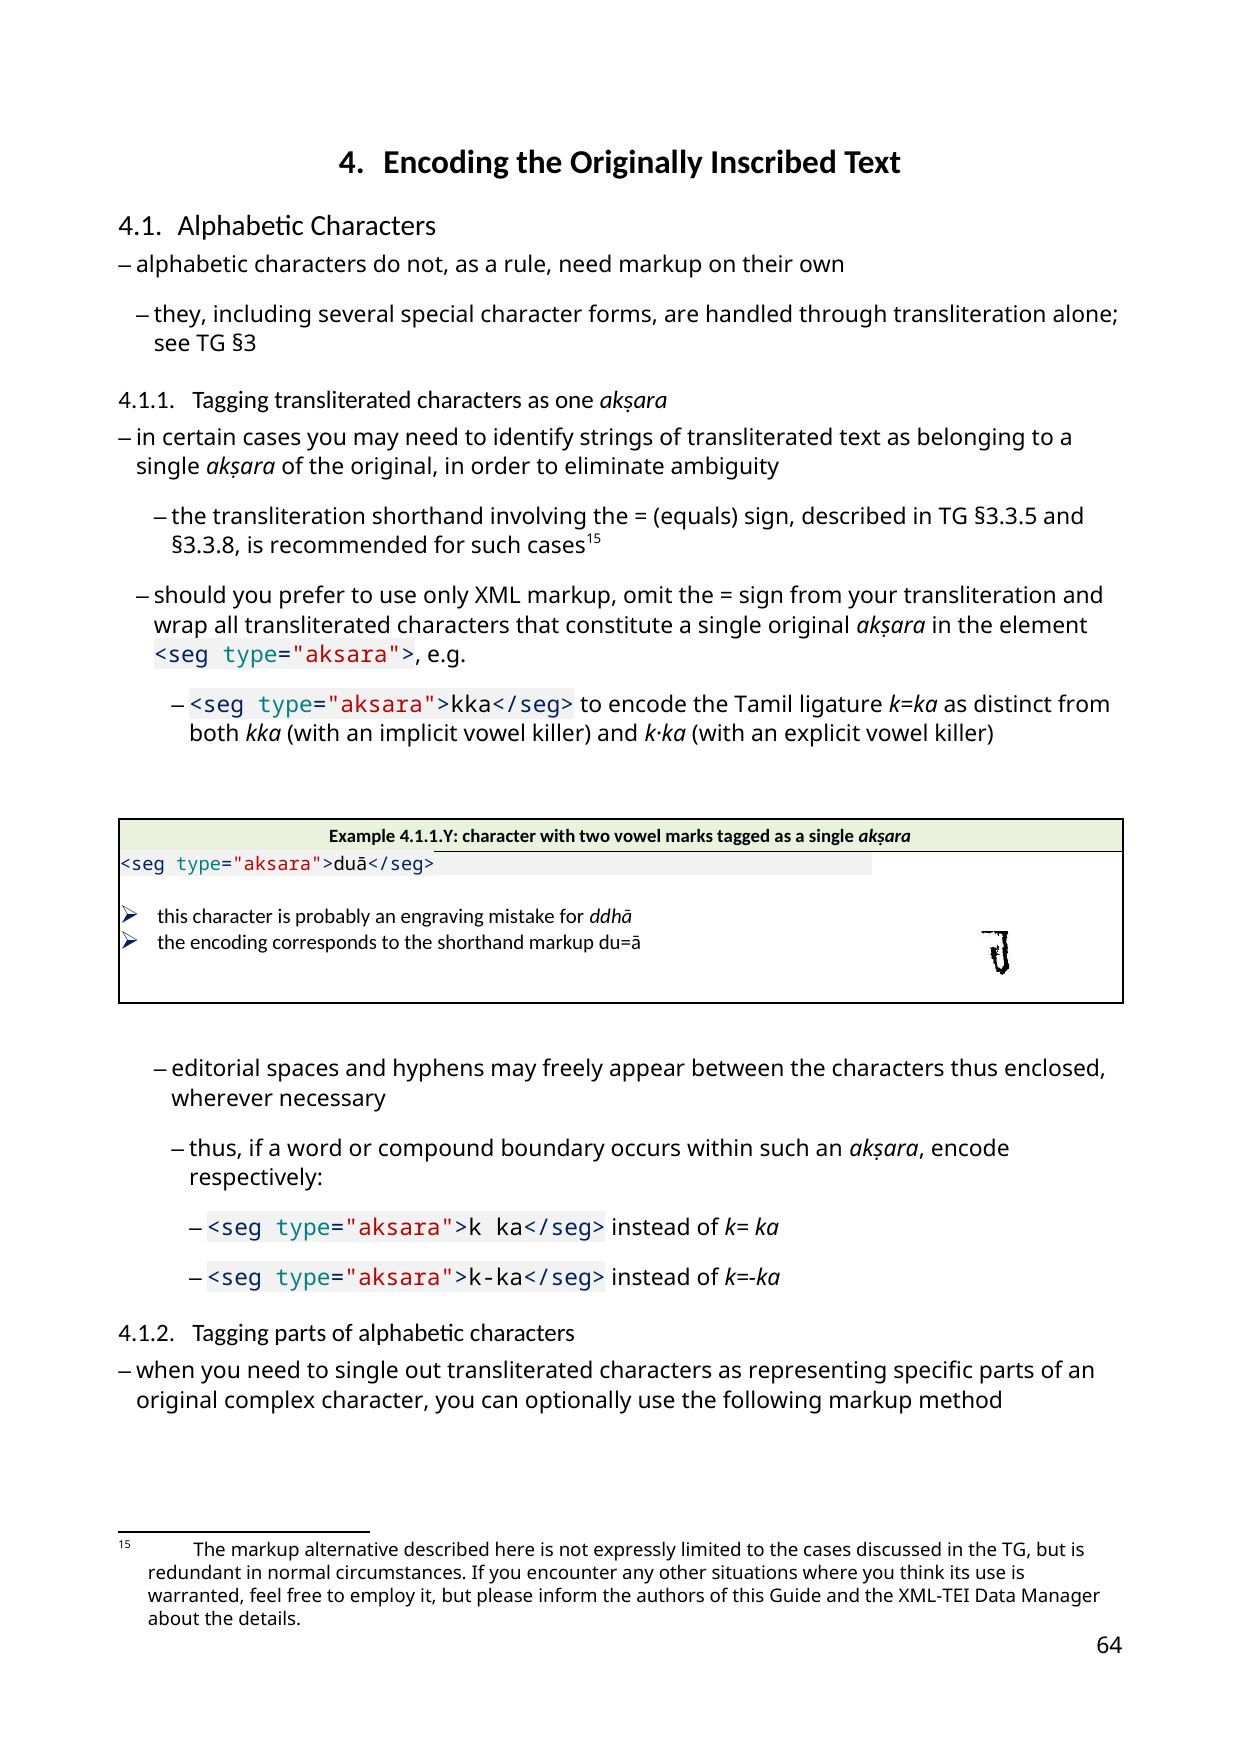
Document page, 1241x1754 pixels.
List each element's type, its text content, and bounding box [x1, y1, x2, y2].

list in certain cases you may need to identify strings of transliterated text as belonging to a single akṣara of the original, in order to eliminate ambiguity [118, 422, 1122, 481]
list <seg type="aksara">k ka</seg> instead of k= ka [605, 1212, 1122, 1241]
list they, including several special character forms, are handled through transliteration alone; see TG §3 [136, 299, 1122, 358]
subtitle Tagging transliterated characters as one akṣara [118, 378, 1122, 416]
list when you need to single out transliterated characters as representing specific parts of an original complex character, you can optionally use the following markup method [118, 1356, 1122, 1414]
list alphabetic characters do not, as a rule, need markup on their own [118, 249, 1122, 278]
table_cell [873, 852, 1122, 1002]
list <seg type="aksara">k-ka</seg> instead of k=-ka [605, 1262, 1122, 1291]
subtitle Alphabetic Characters [118, 206, 1122, 243]
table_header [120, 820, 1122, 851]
list should you prefer to use only XML markup, omit the = sign from your transliteration and wrap all transliterated characters that constitute a single original akṣara in the element <seg type="aksara">, e.g. [136, 581, 1122, 668]
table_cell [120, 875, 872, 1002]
picture [969, 931, 1027, 976]
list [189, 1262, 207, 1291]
subtitle Tagging parts of alphabetic characters [118, 1312, 1122, 1349]
list thus, if a word or compound boundary occurs within such an akṣara, encode respectively: [171, 1133, 1122, 1191]
list <seg type="aksara">kka</seg> to encode the Tamil ligature k=ka as distinct from both kka (with an implicit vowel killer) and k·ka (with an explicit vowel killer) [171, 689, 1122, 747]
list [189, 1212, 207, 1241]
list the transliteration shorthand involving the = (equals) sign, described in TG §3.3.5 and §3.3.8, is recommended for such cases [153, 501, 1122, 560]
list editorial spaces and hyphens may freely appear between the characters thus enclosed, wherever necessary [153, 1053, 1122, 1112]
subtitle Encoding the Originally Inscribed Text [118, 143, 1122, 181]
